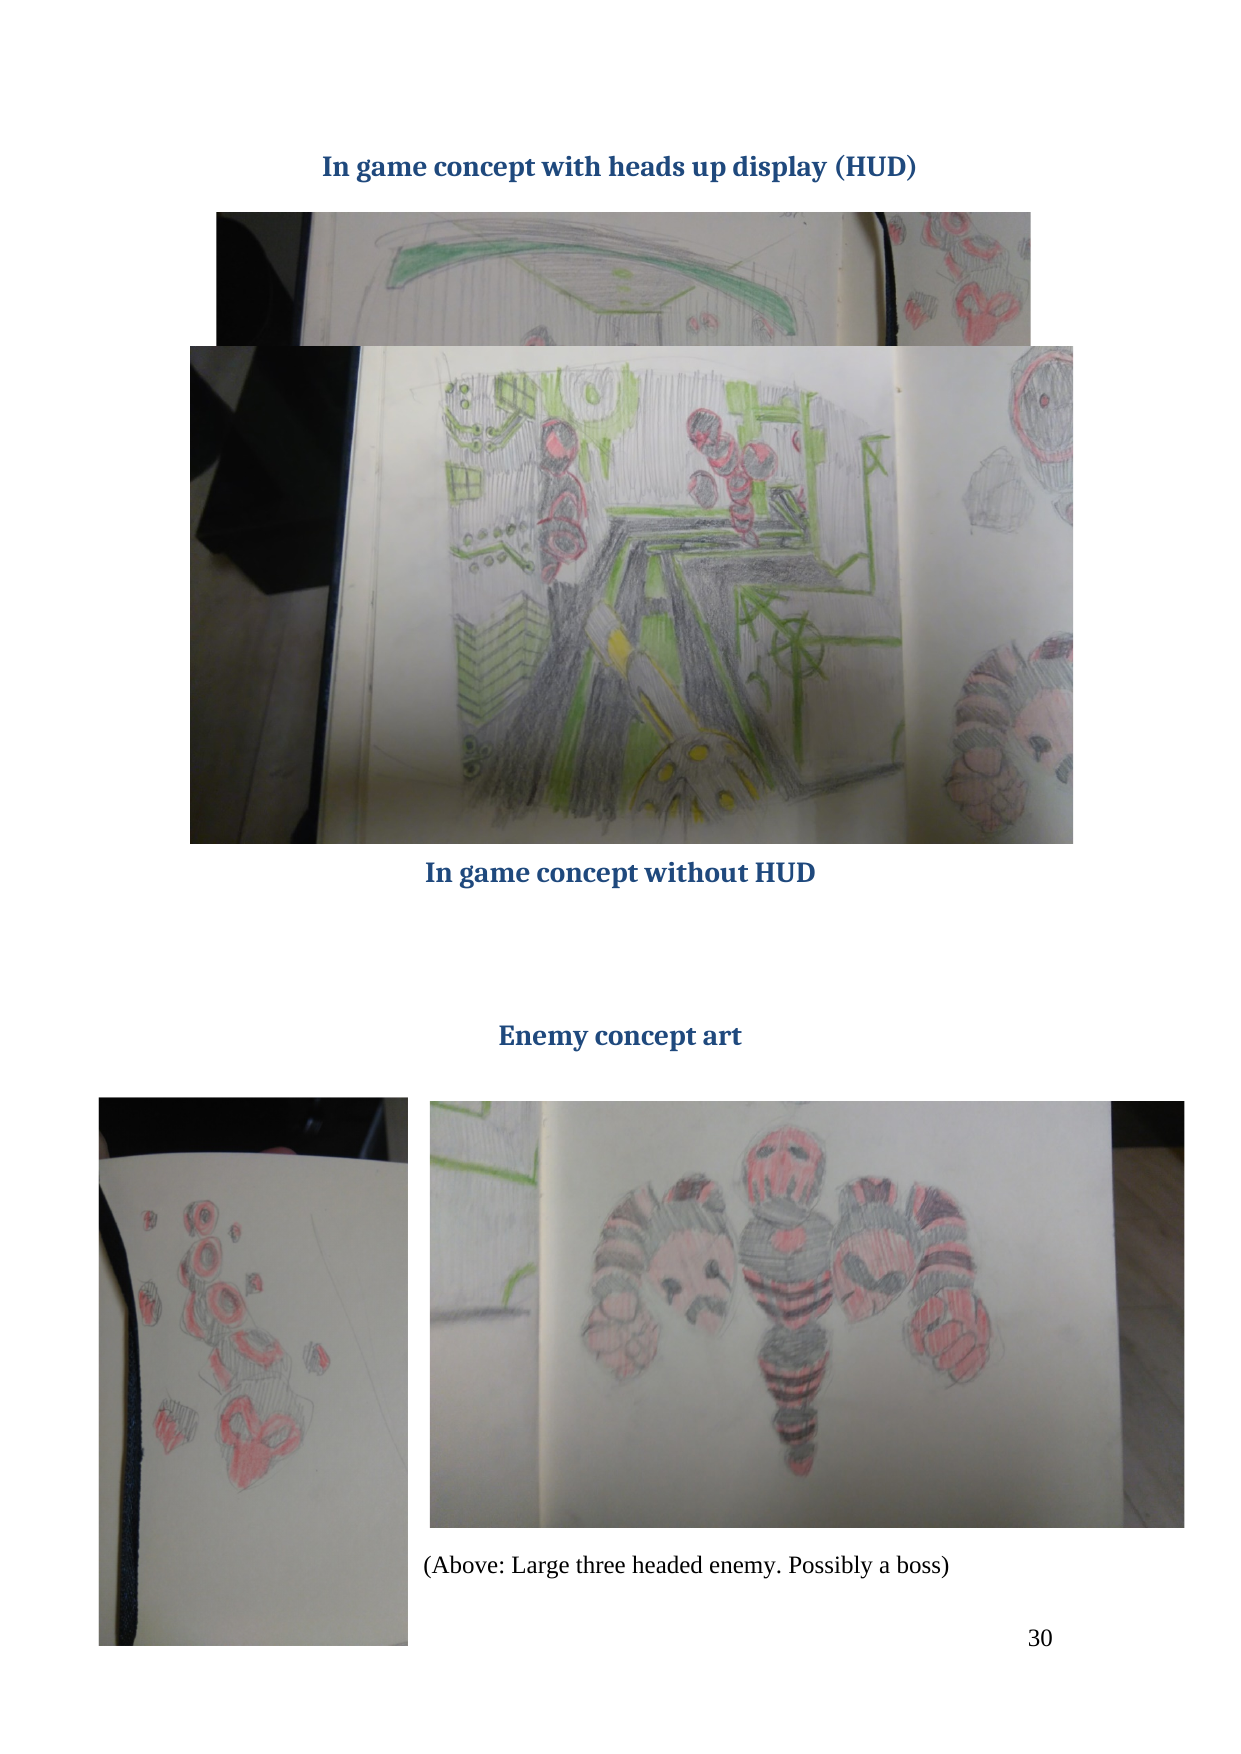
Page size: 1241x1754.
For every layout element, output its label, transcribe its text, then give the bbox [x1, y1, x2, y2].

text Enemy concept art [187, 1019, 1053, 1052]
text In game concept with heads up display (HUD) [187, 150, 1053, 183]
picture [99, 1098, 408, 1645]
picture [428, 1101, 1184, 1526]
picture [188, 212, 1073, 843]
